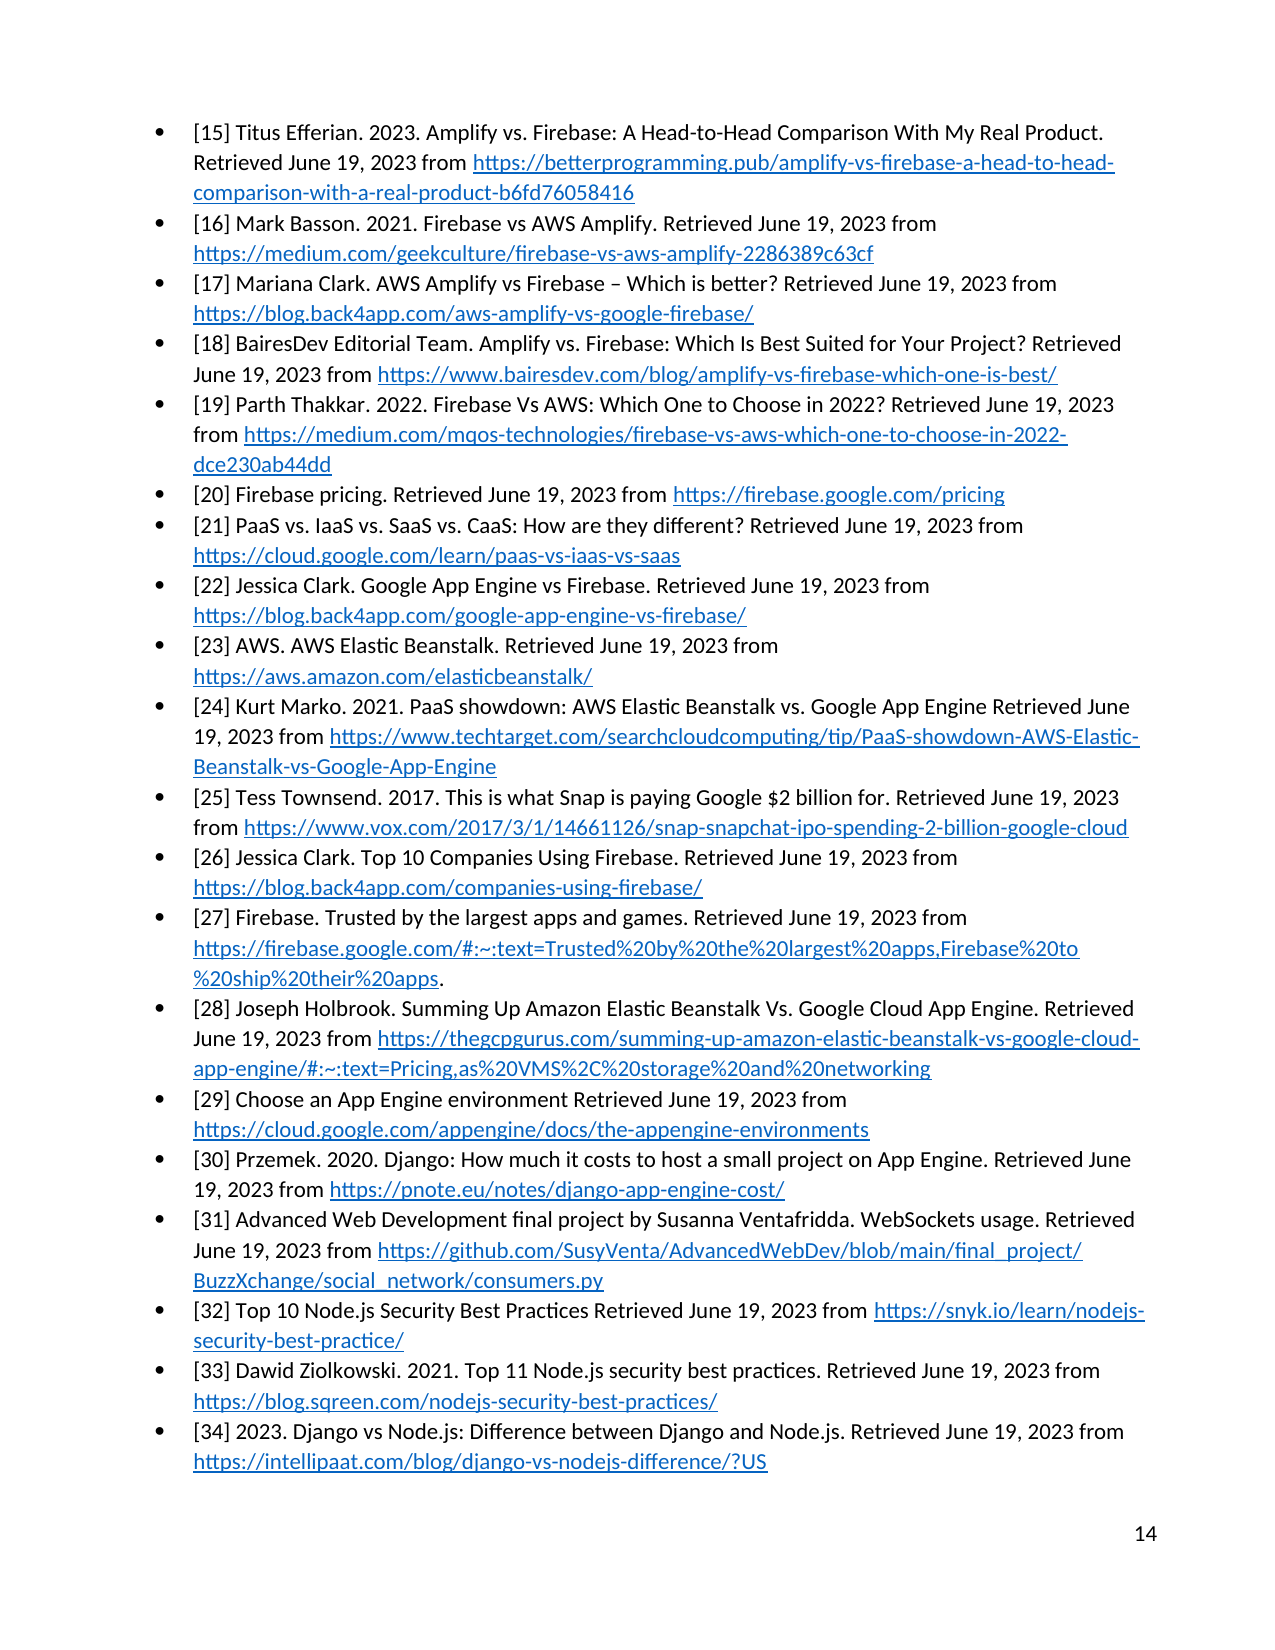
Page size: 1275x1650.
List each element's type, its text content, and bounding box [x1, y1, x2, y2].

list [25] Tess Townsend. 2017. This is what Snap is paying Google $2 billion for. Retrieved June 19, 2023 from https://www.vox.com/2017/3/1/14661126/snap-snapchat-ipo-spending-2-billion-google-cloud [156, 783, 1157, 841]
list [32] Top 10 Node.js Security Best Practices Retrieved June 19, 2023 from https://snyk.io/learn/nodejs-security-best-practice/ [156, 1296, 1157, 1354]
list [21] PaaS vs. IaaS vs. SaaS vs. CaaS: How are they different? Retrieved June 19, 2023 from https://cloud.google.com/learn/paas-vs-iaas-vs-saas [156, 511, 1157, 569]
list [29] Choose an App Engine environment Retrieved June 19, 2023 from https://cloud.google.com/appengine/docs/the-appengine-environments [156, 1085, 1157, 1143]
list [33] Dawid Ziolkowski. 2021. Top 11 Node.js security best practices. Retrieved June 19, 2023 from https://blog.sqreen.com/nodejs-security-best-practices/ [156, 1357, 1157, 1415]
list [22] Jessica Clark. Google App Engine vs Firebase. Retrieved June 19, 2023 from https://blog.back4app.com/google-app-engine-vs-firebase/ [156, 571, 1157, 629]
list [26] Jessica Clark. Top 10 Companies Using Firebase. Retrieved June 19, 2023 from https://blog.back4app.com/companies-using-firebase/ [156, 843, 1157, 901]
list [30] Przemek. 2020. Django: How much it costs to host a small project on App Engine. Retrieved June 19, 2023 from https://pnote.eu/notes/django-app-engine-cost/ [156, 1145, 1157, 1203]
list [31] Advanced Web Development final project by Susanna Ventafridda. WebSockets usage. Retrieved June 19, 2023 from https://github.com/SusyVenta/AdvancedWebDev/blob/main/final_project/BuzzXchange/social_network/consumers.py [156, 1206, 1157, 1294]
list [24] Kurt Marko. 2021. PaaS showdown: AWS Elastic Beanstalk vs. Google App Engine Retrieved June 19, 2023 from https://www.techtarget.com/searchcloudcomputing/tip/PaaS-showdown-AWS-Elastic-Beanstalk-vs-Google-App-Engine [156, 692, 1157, 781]
list [28] Joseph Holbrook. Summing Up Amazon Elastic Beanstalk Vs. Google Cloud App Engine. Retrieved June 19, 2023 from https://thegcpgurus.com/summing-up-amazon-elastic-beanstalk-vs-google-cloud-app-engine/#:~:text=Pricing,as%20VMS%2C%20storage%20and%20networking [156, 994, 1157, 1083]
list [16] Mark Basson. 2021. Firebase vs AWS Amplify. Retrieved June 19, 2023 from https://medium.com/geekculture/firebase-vs-aws-amplify-2286389c63cf [156, 209, 1157, 267]
list [18] BairesDev Editorial Team. Amplify vs. Firebase: Which Is Best Suited for Your Project? Retrieved June 19, 2023 from https://www.bairesdev.com/blog/amplify-vs-firebase-which-one-is-best/ [156, 329, 1157, 388]
list [17] Mariana Clark. AWS Amplify vs Firebase – Which is better? Retrieved June 19, 2023 from https://blog.back4app.com/aws-amplify-vs-google-firebase/ [156, 269, 1157, 327]
list [23] AWS. AWS Elastic Beanstalk. Retrieved June 19, 2023 from https://aws.amazon.com/elasticbeanstalk/ [156, 632, 1157, 690]
list [15] Titus Efferian. 2023. Amplify vs. Firebase: A Head-to-Head Comparison With My Real Product. Retrieved June 19, 2023 from https://betterprogramming.pub/amplify-vs-firebase-a-head-to-head-comparison-with-a-real-product-b6fd76058416 [156, 118, 1157, 207]
list [20] Firebase pricing. Retrieved June 19, 2023 from https://firebase.google.com/pricing [156, 481, 1157, 509]
list [34] 2023. Django vs Node.js: Difference between Django and Node.js. Retrieved June 19, 2023 from https://intellipaat.com/blog/django-vs-nodejs-difference/?US [156, 1417, 1157, 1475]
list [19] Parth Thakkar. 2022. Firebase Vs AWS: Which One to Choose in 2022? Retrieved June 19, 2023 from https://medium.com/mqos-technologies/firebase-vs-aws-which-one-to-choose-in-2022-dce230ab44dd [156, 390, 1157, 478]
list [27] Firebase. Trusted by the largest apps and games. Retrieved June 19, 2023 from https://firebase.google.com/#:~:text=Trusted%20by%20the%20largest%20apps,Firebase%20to%20ship%20their%20apps. [156, 903, 1157, 992]
